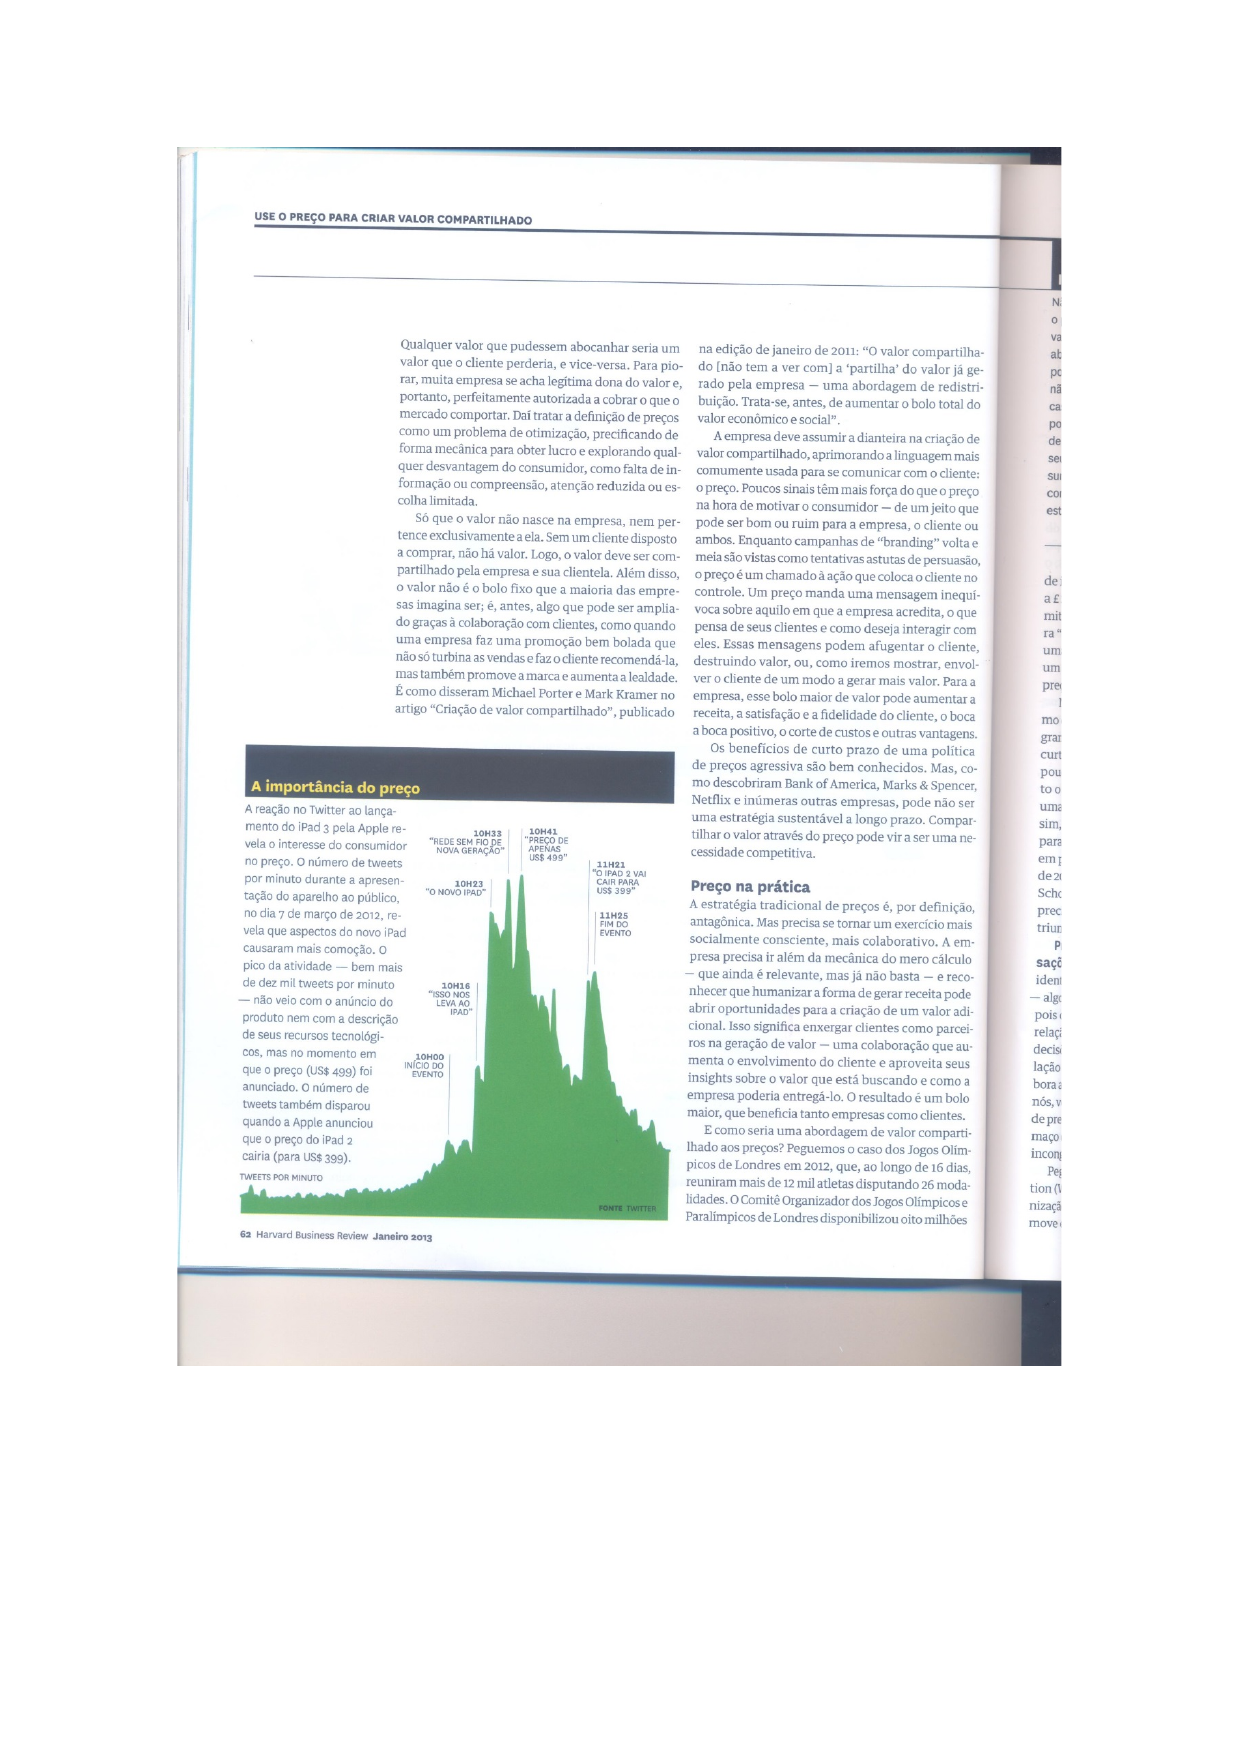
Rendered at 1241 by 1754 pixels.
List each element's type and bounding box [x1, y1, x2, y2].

picture [177, 147, 1062, 1366]
